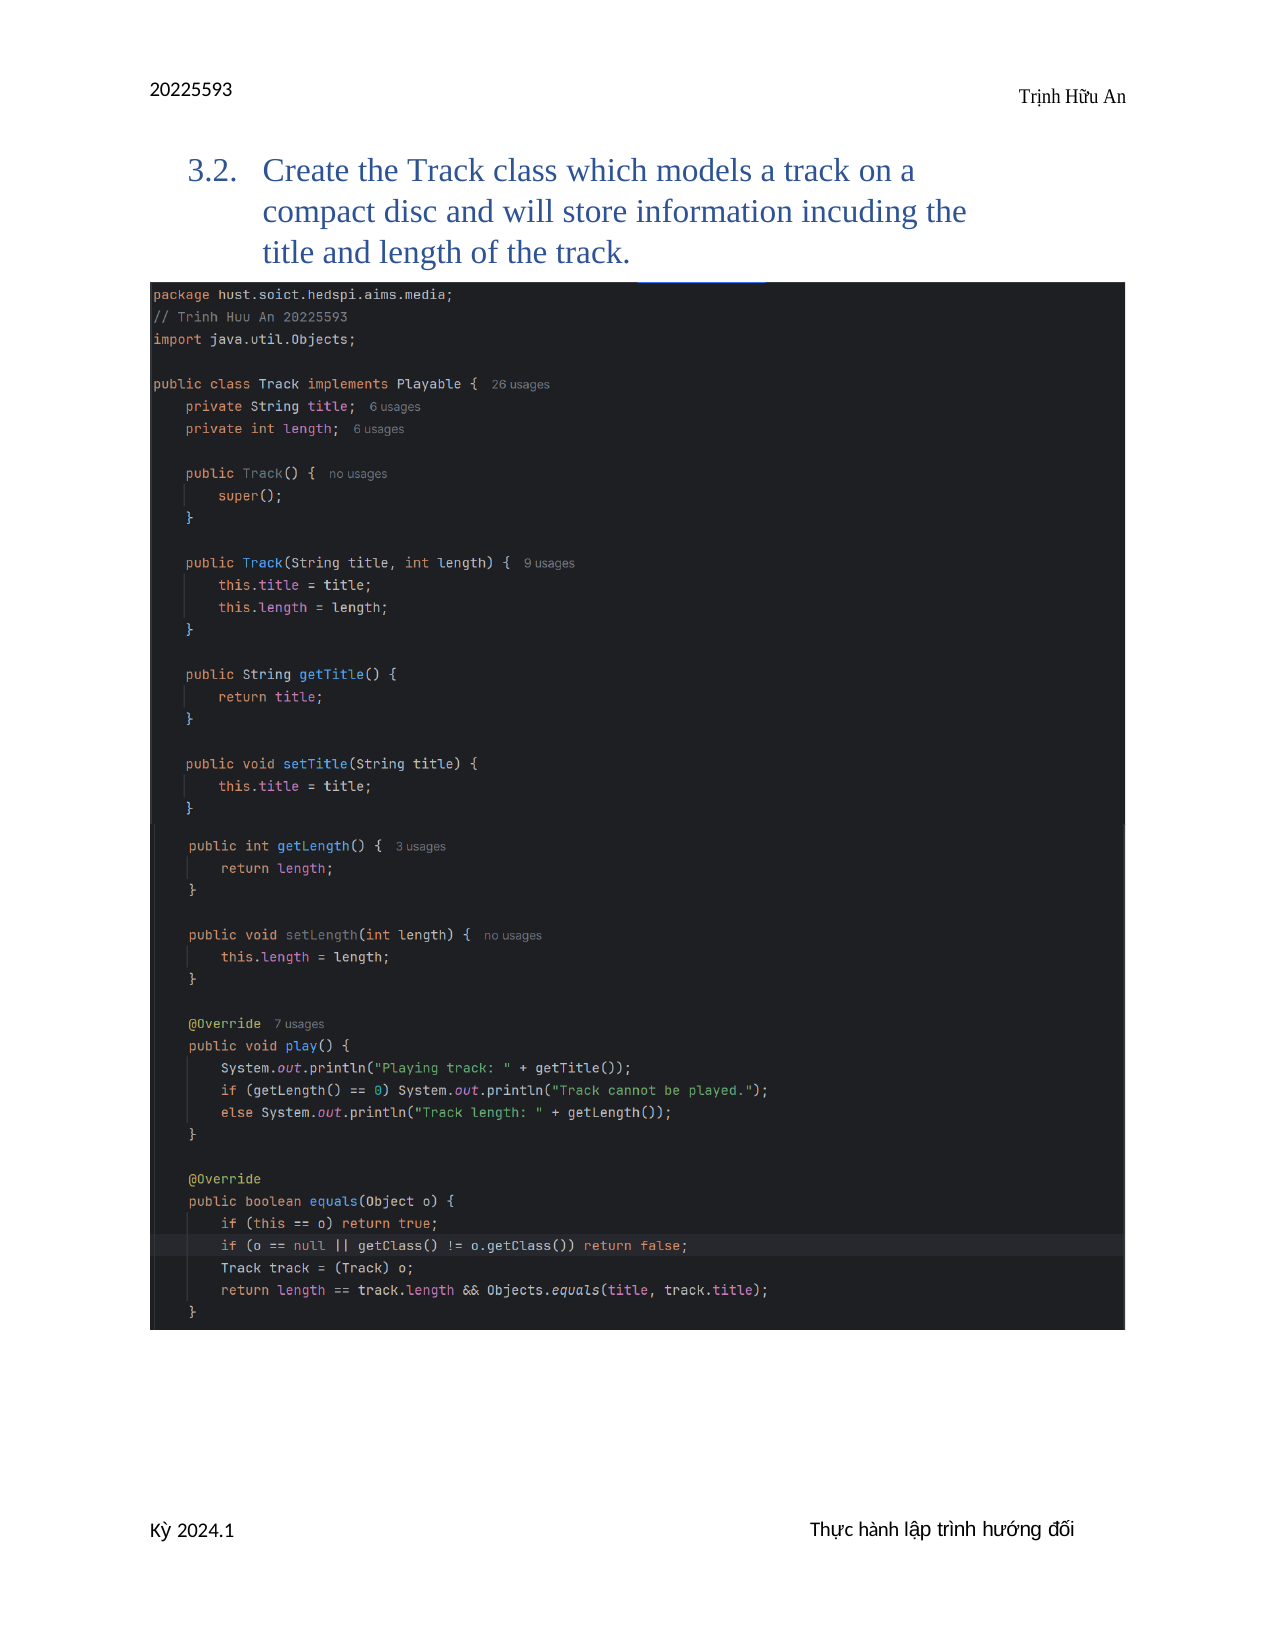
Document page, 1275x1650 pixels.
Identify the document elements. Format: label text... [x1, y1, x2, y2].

subtitle Create the Track class which models a track on a compact disc and will store information incuding the title and length of the track. [187, 150, 1026, 271]
picture [150, 282, 1125, 1330]
